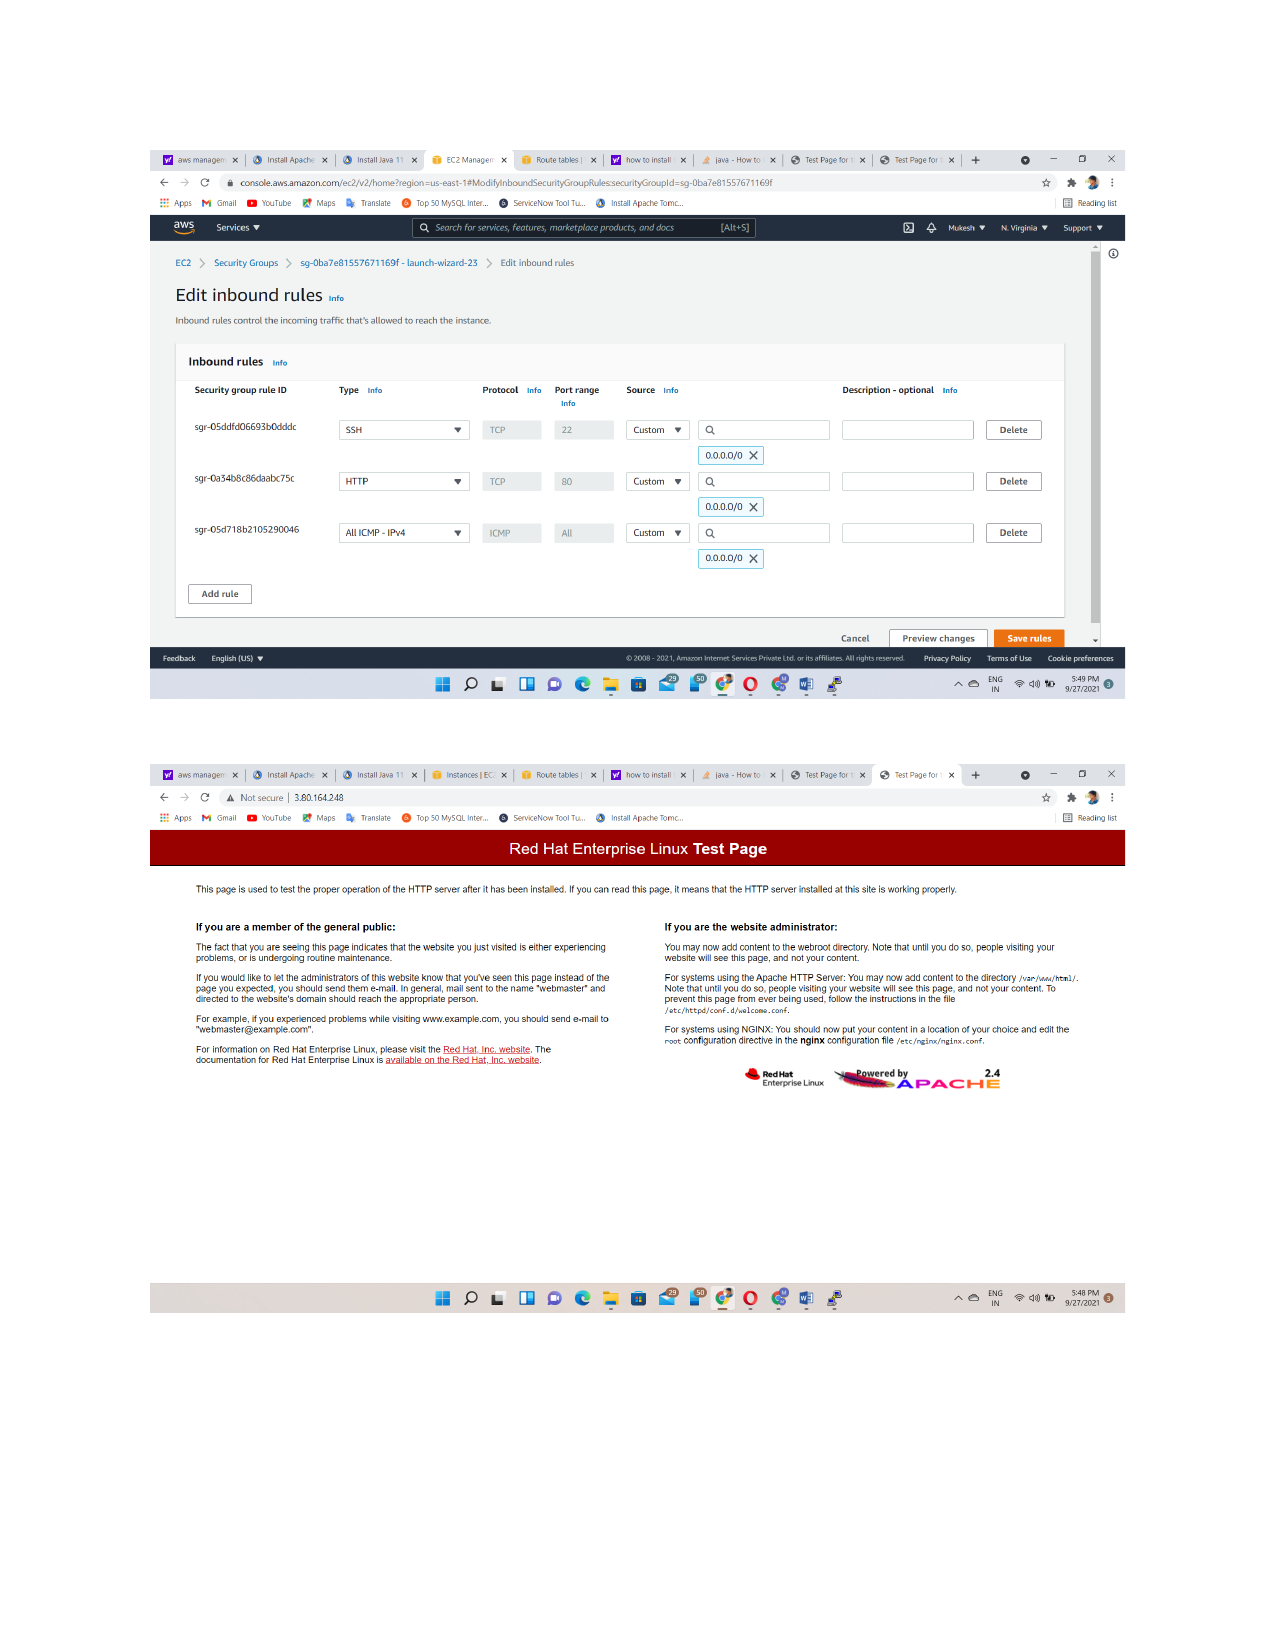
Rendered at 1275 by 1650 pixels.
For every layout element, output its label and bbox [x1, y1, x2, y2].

picture [150, 150, 1125, 699]
picture [150, 764, 1125, 1313]
